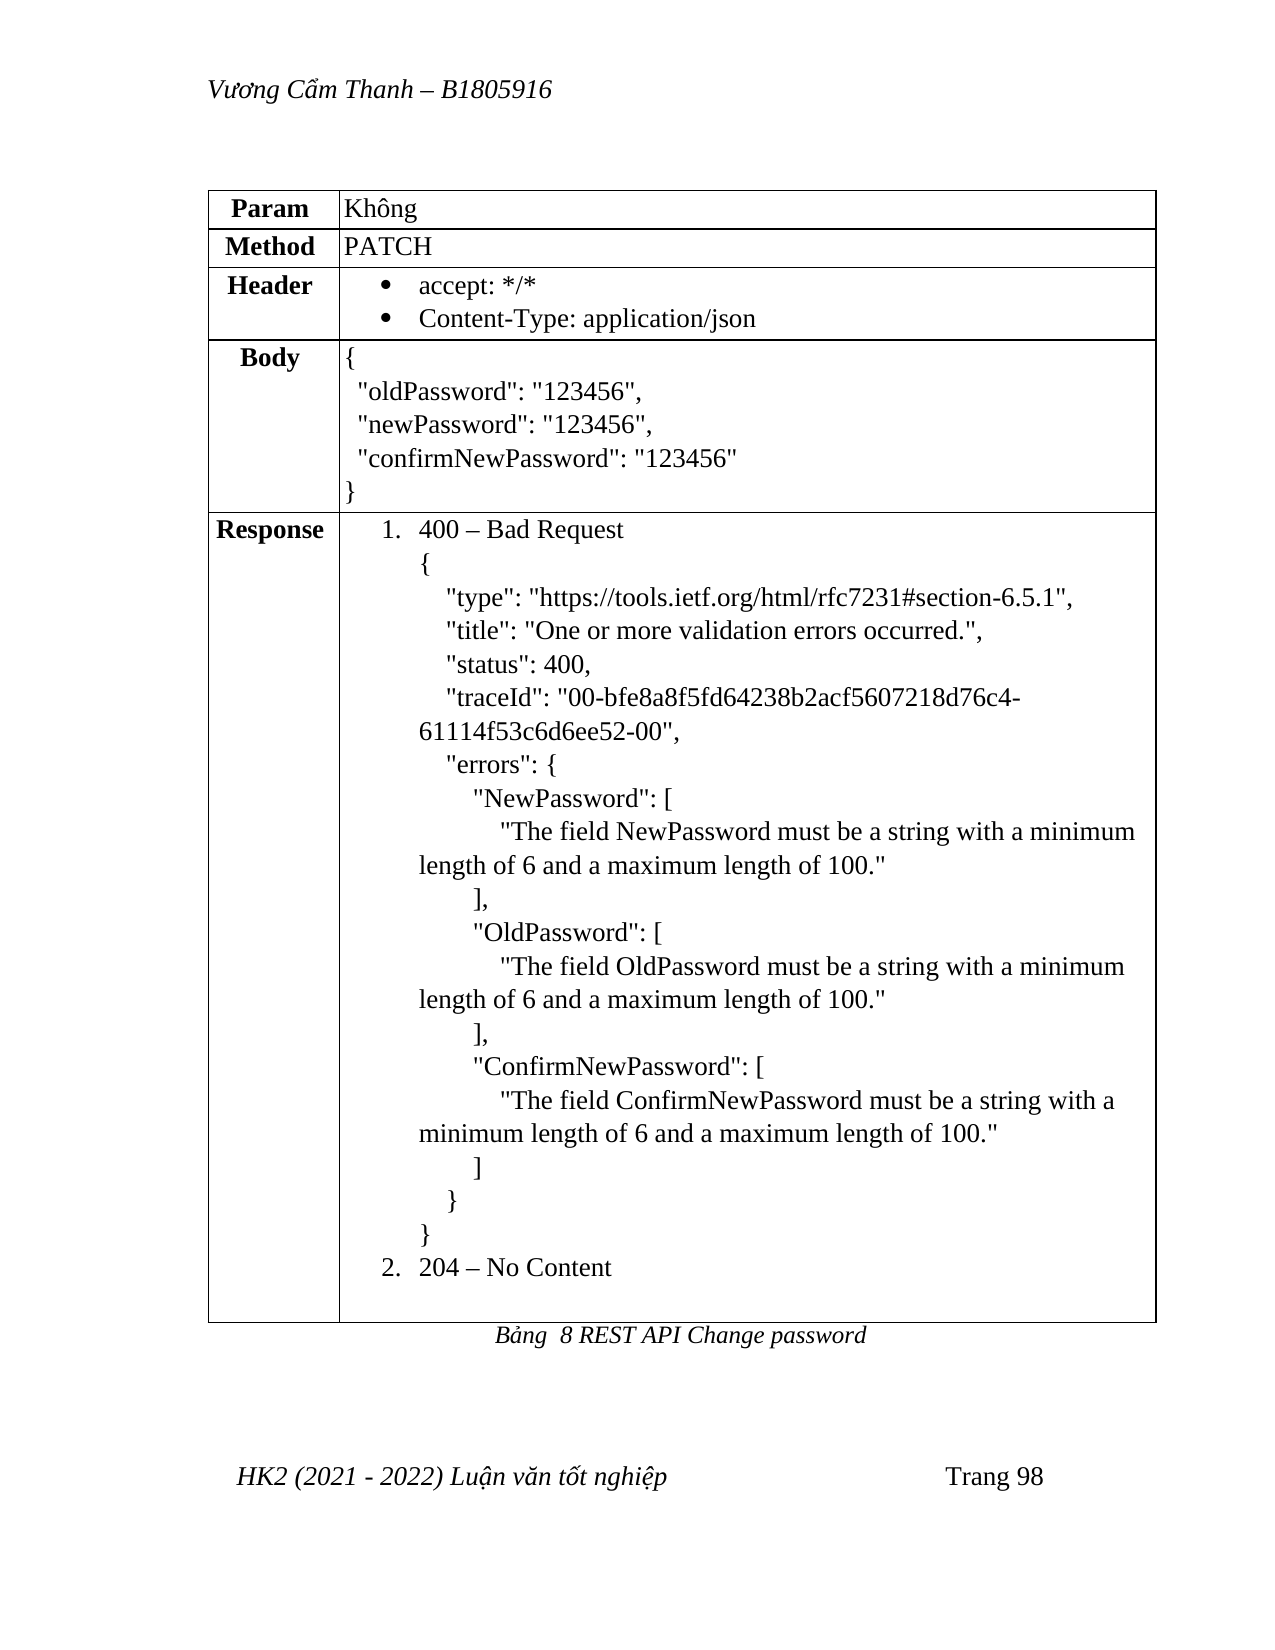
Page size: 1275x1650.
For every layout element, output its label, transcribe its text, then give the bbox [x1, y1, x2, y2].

table_cell accept: */* Content-Type: application/json [340, 268, 1155, 339]
table_cell Body [209, 341, 339, 512]
table_cell Method [209, 230, 339, 267]
table_cell Param [209, 191, 339, 228]
table_cell Header [209, 268, 339, 339]
text Bảng 8 REST API Change password [207, 1323, 1157, 1348]
table_cell 400 – Bad Request { "type": "https://tools.ietf.org/html/rfc7231#section-6.5.1", "title": "One or more validation errors occurred.", "status": 400, "traceId": "00-bfe8a8f5fd64238b2acf5607218d76c4-61114f53c6d6ee52-00", "errors": { "NewPassword": [ "The field NewPassword must be a string with a minimum length of 6 and a maximum length of 100." ], "OldPassword": [ "The field OldPassword must be a string with a minimum length of 6 and a maximum length of 100." ], "ConfirmNewPassword": [ "The field ConfirmNewPassword must be a string with a minimum length of 6 and a maximum length of 100." ] } } 204 – No Content [340, 513, 1155, 1321]
table_cell PATCH [340, 230, 1155, 267]
table_cell Response [209, 513, 339, 1321]
table_cell Không [340, 191, 1155, 228]
table_cell { "oldPassword": "123456", "newPassword": "123456", "confirmNewPassword": "123456" } [340, 341, 1155, 512]
